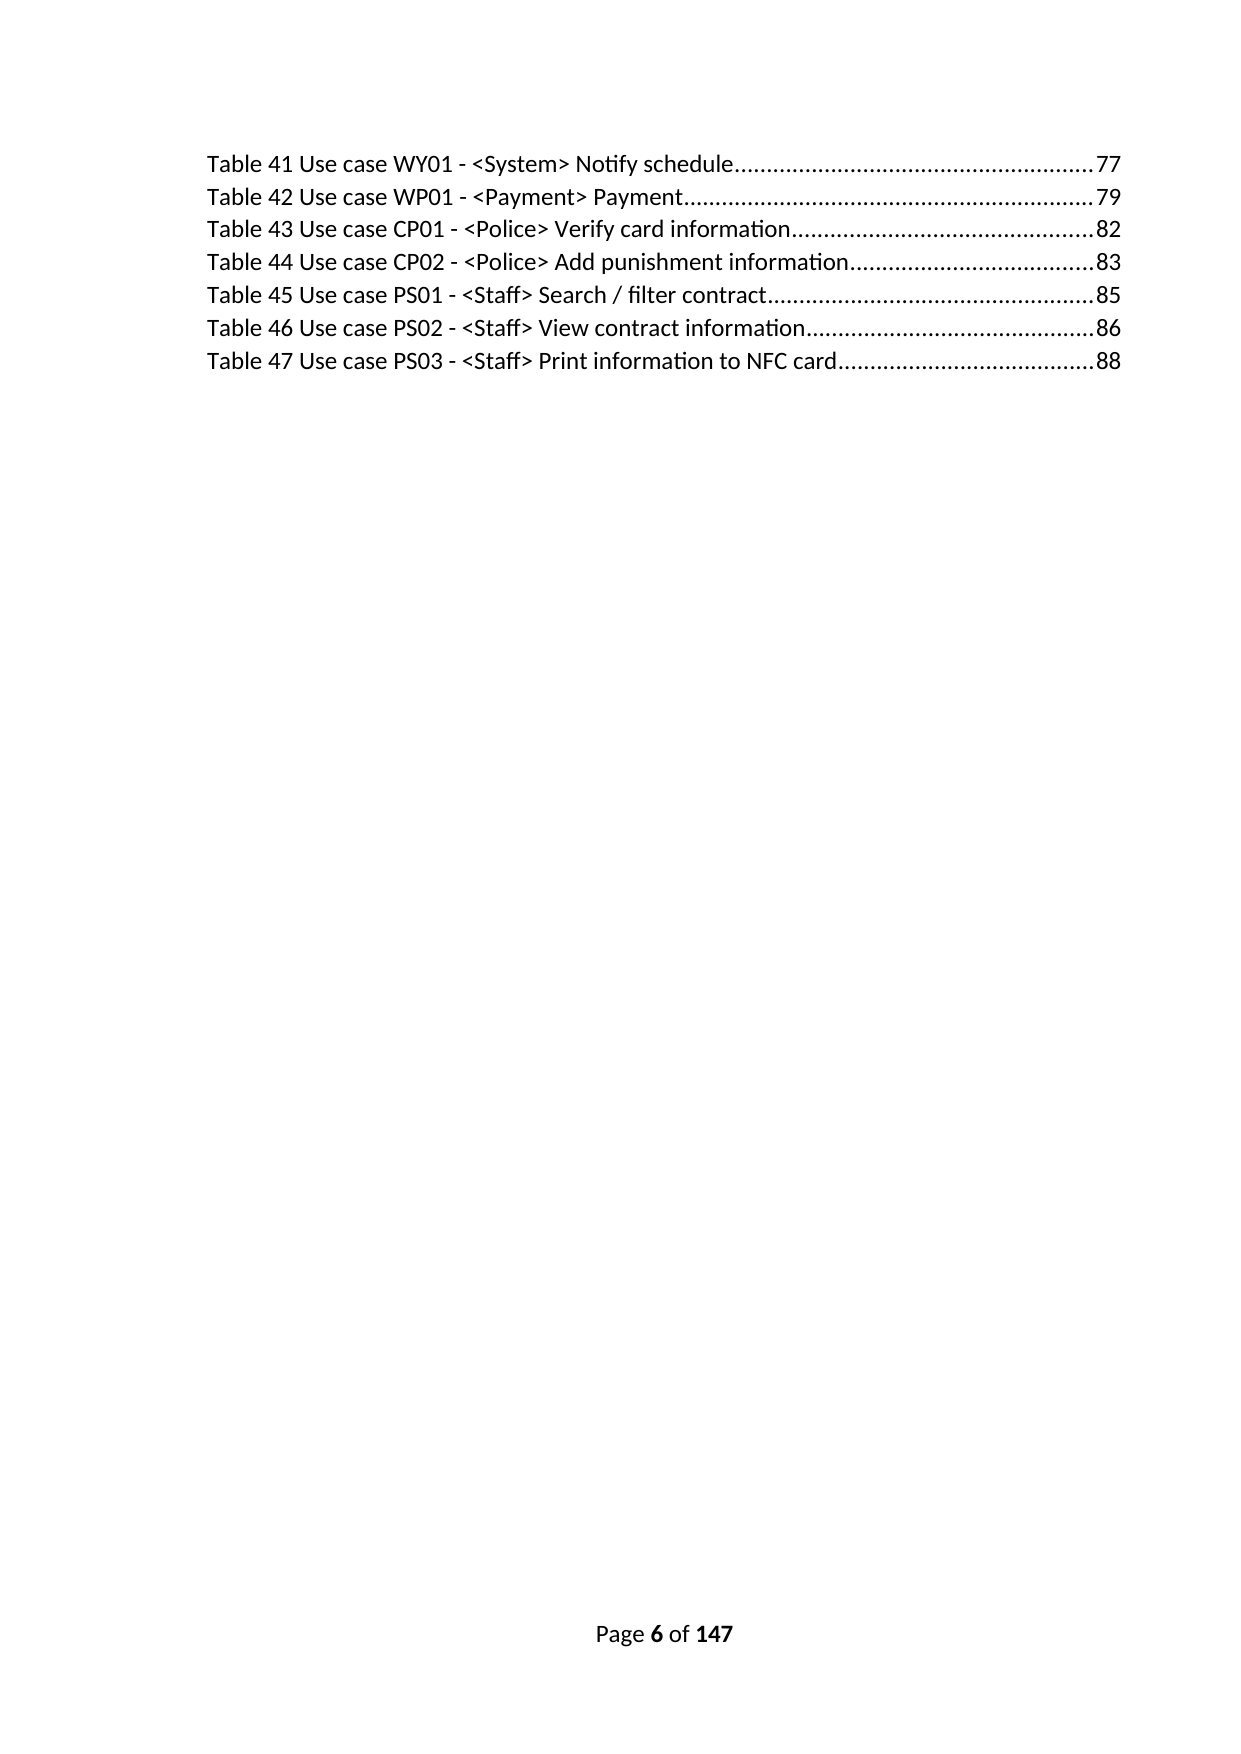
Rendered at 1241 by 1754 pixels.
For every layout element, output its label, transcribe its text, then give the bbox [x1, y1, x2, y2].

text Table 47 Use case PS03 - <Staff> Print information to NFC card 88 [207, 345, 1122, 376]
text Table 41 Use case WY01 - <System> Notify schedule 77 [207, 148, 1122, 178]
text Table 46 Use case PS02 - <Staff> View contract information 86 [207, 312, 1122, 343]
text Table 42 Use case WP01 - <Payment> Payment 79 [207, 181, 1122, 211]
text Table 43 Use case CP01 - <Police> Verify card information 82 [207, 213, 1122, 244]
text Table 45 Use case PS01 - <Staff> Search / filter contract 85 [207, 279, 1122, 310]
text Table 44 Use case CP02 - <Police> Add punishment information 83 [207, 246, 1122, 277]
